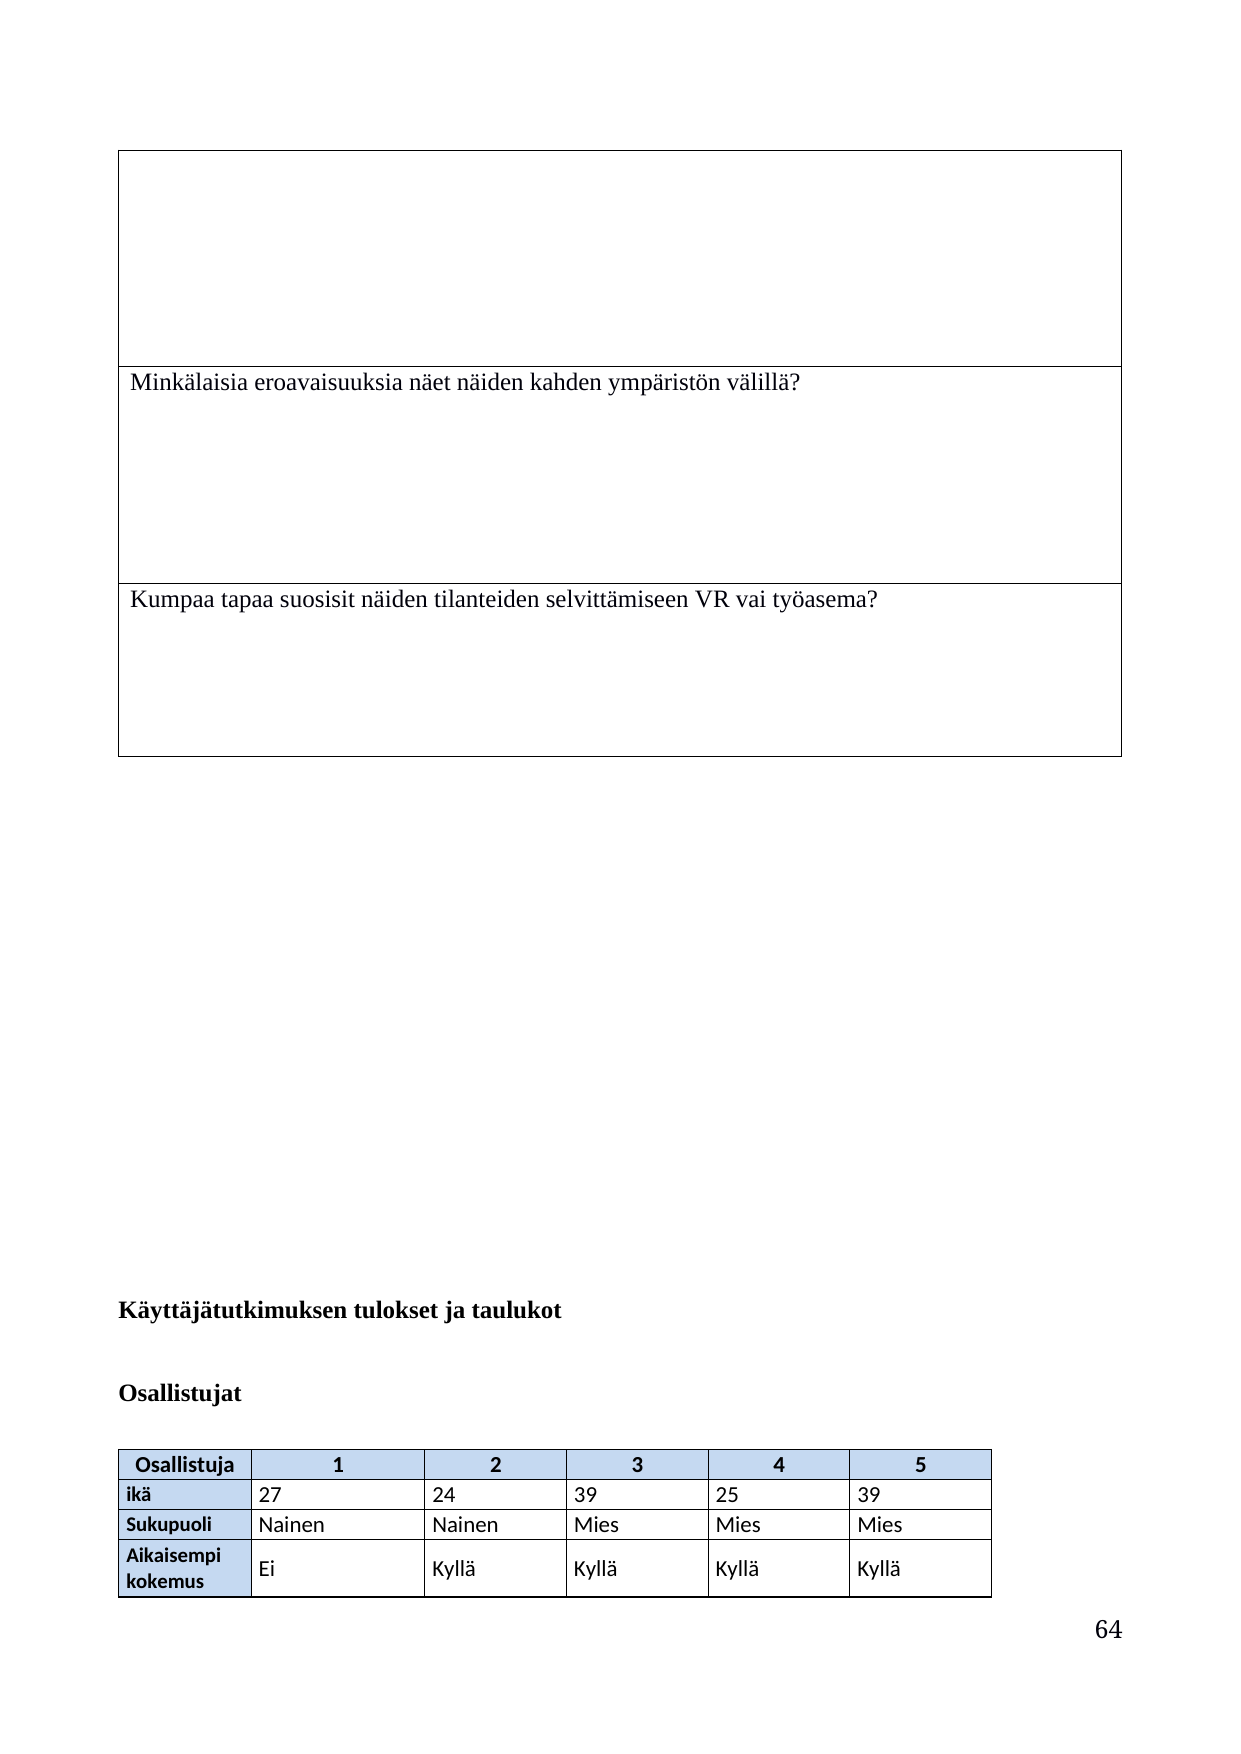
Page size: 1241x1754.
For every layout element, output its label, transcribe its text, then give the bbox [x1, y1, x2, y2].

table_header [119, 151, 1121, 366]
table_header 5 [850, 1450, 991, 1479]
table_cell Nainen [252, 1510, 424, 1539]
table_cell 24 [425, 1480, 566, 1509]
table_header 3 [567, 1450, 708, 1479]
table_cell Minkälaisia eroavaisuuksia näet näiden kahden ympäristön välillä? [119, 367, 1121, 583]
table_header 2 [425, 1450, 566, 1479]
table_cell Ei [252, 1540, 424, 1596]
table_cell Mies [850, 1510, 991, 1539]
table_cell Kyllä [709, 1540, 849, 1596]
table_cell Mies [567, 1510, 708, 1539]
table_cell Nainen [425, 1510, 566, 1539]
table_header 1 [252, 1450, 424, 1479]
table_cell Kyllä [567, 1540, 708, 1596]
table_cell ikä [119, 1480, 251, 1509]
table_cell 27 [252, 1480, 424, 1509]
table_cell Aikaisempi kokemus [119, 1540, 251, 1596]
table_cell 25 [709, 1480, 849, 1509]
text Käyttäjätutkimuksen tulokset ja taulukot [118, 1286, 1122, 1324]
table_cell 39 [567, 1480, 708, 1509]
table_cell Kyllä [850, 1540, 991, 1596]
table_cell Kyllä [425, 1540, 566, 1596]
table_header Osallistuja [119, 1450, 251, 1479]
text Osallistujat [118, 1370, 1122, 1407]
table_cell Kumpaa tapaa suosisit näiden tilanteiden selvittämiseen VR vai työasema? [119, 584, 1121, 756]
table_cell Mies [709, 1510, 849, 1539]
table_header 4 [709, 1450, 849, 1479]
table_cell 39 [850, 1480, 991, 1509]
table_cell Sukupuoli [119, 1510, 251, 1539]
